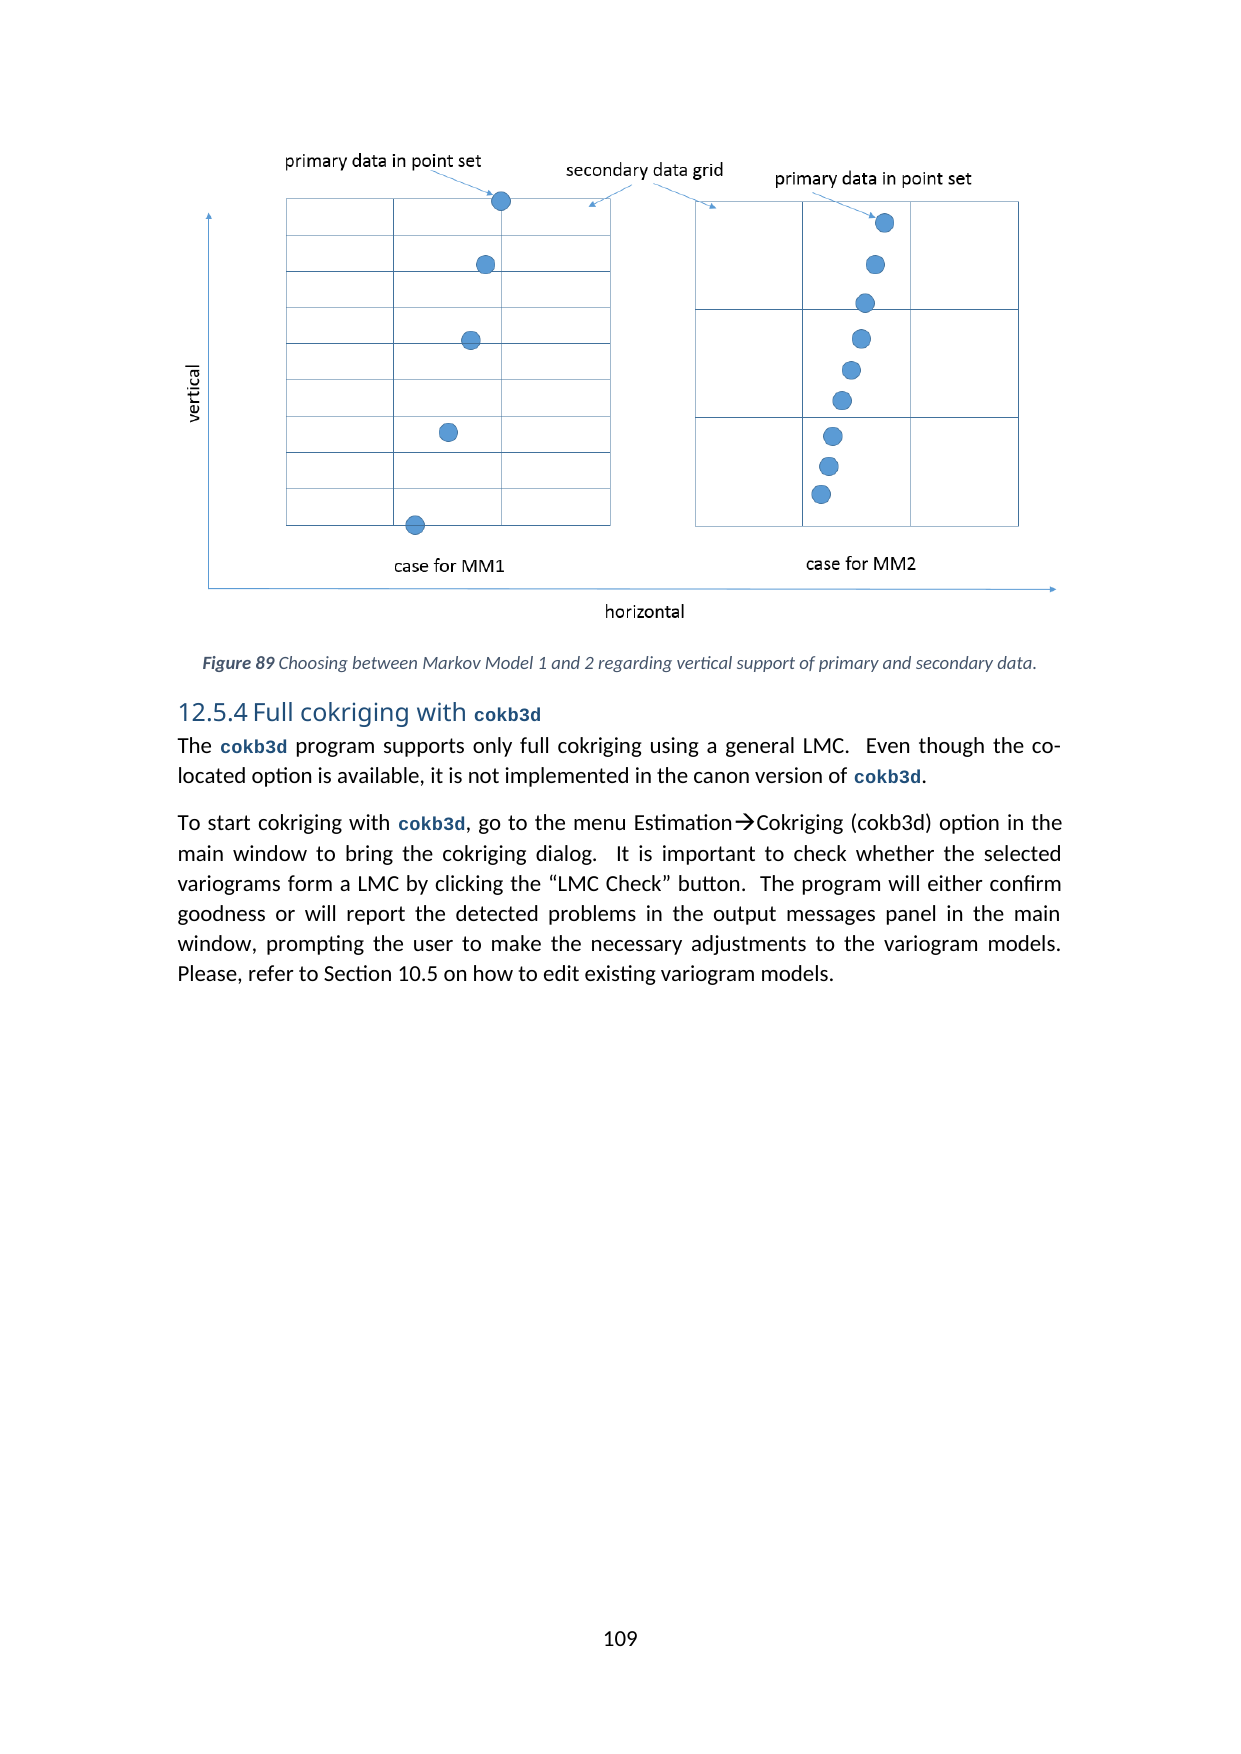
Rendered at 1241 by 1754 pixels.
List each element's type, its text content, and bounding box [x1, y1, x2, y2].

text The cokb3d program supports only full cokriging using a general LMC. Even though the co-located option is available, it is not implemented in the canon version of cokb3d. [177, 731, 1063, 789]
text To start cokriging with cokb3d, go to the menu EstimationCokriging (cokb3d) option in the main window to bring the cokriging dialog. It is important to check whether the selected variograms form a LMC by clicking the “LMC Check” button. The program will either confirm goodness or will report the detected problems in the output messages panel in the main window, prompting the user to make the necessary adjustments to the variogram models. Please, refer to Section 10.5 on how to edit existing variogram models. [177, 808, 1063, 987]
subtitle Full cokriging with cokb3d [177, 694, 1063, 729]
picture [177, 147, 1064, 632]
text Figure 89 Choosing between Markov Model 1 and 2 regarding vertical support of primary and secondary data. [177, 651, 1063, 674]
